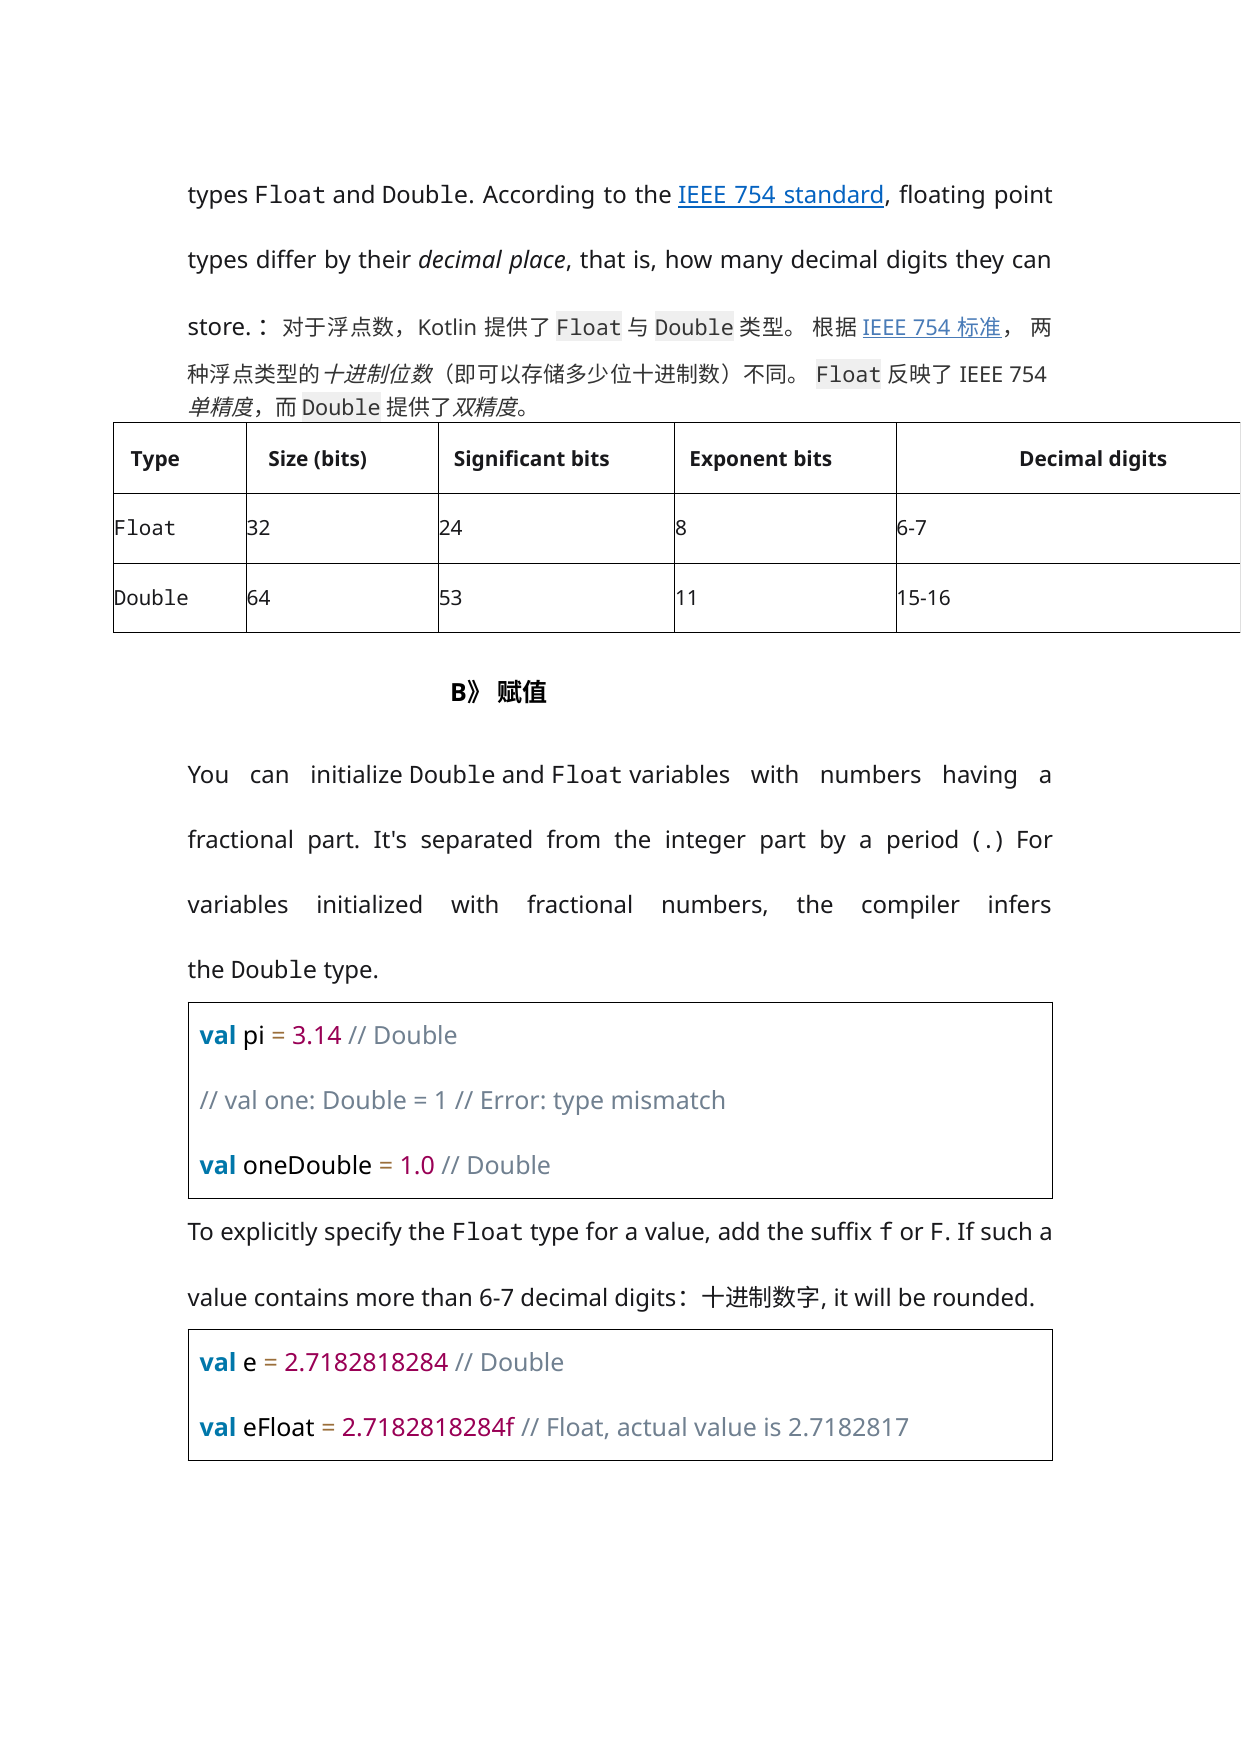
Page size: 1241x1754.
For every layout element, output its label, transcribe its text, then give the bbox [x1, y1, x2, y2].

table_header Type [114, 423, 246, 493]
table_cell 8 [675, 494, 896, 562]
text types Float and Double. According to the IEEE 754 standard, floating point types differ by their decimal place, that is, how many decimal digits they can store. ：对于浮点数，Kotlin 提供了 Float 与 Double 类型。 根据 IEEE 754 标准， 两种浮点类型的十进制位数（即可以存储多少位十进制数）不同。 Float 反映了 IEEE 754 单精度，而 Double 提供了双精度。 [187, 257, 1053, 422]
table_cell 53 [439, 564, 674, 632]
table_header Exponent bits [675, 423, 896, 493]
table_cell 11 [675, 564, 896, 632]
table_cell 32 [247, 494, 438, 562]
text To explicitly specify the Float type for a value, add the suffix f or F. If such a value contains more than 6-7 decimal digits：十进制数字, it will be rounded. [187, 1199, 1053, 1329]
text You can initialize Double and Float variables with numbers having a fractional part. It's separated from the integer part by a period (.) For variables initialized with fractional numbers, the compiler infers the Double type. [187, 901, 1053, 1002]
table_header Significant bits [439, 423, 674, 493]
table_cell Float [114, 494, 246, 562]
table_header Size (bits) [247, 423, 438, 493]
table_header val e = 2.7182818284 // Double val eFloat = 2.7182818284f // Float, actual value is 2.7182817 [189, 1330, 1052, 1460]
text You can initialize Double and Float variables with numbers having a fractional part. It's separated from the integer part by a period (.) For variables initialized with fractional numbers, the compiler infers the Double type. [187, 742, 1053, 900]
text types Float and Double. According to the IEEE 754 standard, floating point types differ by their decimal place, that is, how many decimal digits they can store. ：对于浮点数，Kotlin 提供了 Float 与 Double 类型。 根据 IEEE 754 标准， 两种浮点类型的十进制位数（即可以存储多少位十进制数）不同。 Float 反映了 IEEE 754 单精度，而 Double 提供了双精度。 [187, 162, 1053, 256]
table_header Decimal digits [897, 423, 1240, 493]
table_cell 6-7 [897, 494, 1240, 562]
table_cell 64 [247, 564, 438, 632]
table_header val pi = 3.14 // Double // val one: Double = 1 // Error: type mismatch val oneDouble = 1.0 // Double [189, 1003, 1052, 1198]
table_cell 24 [439, 494, 674, 562]
table_cell Double [114, 564, 246, 632]
table_cell 15-16 [897, 564, 1240, 632]
subtitle B》 赋值 [406, 658, 1053, 723]
